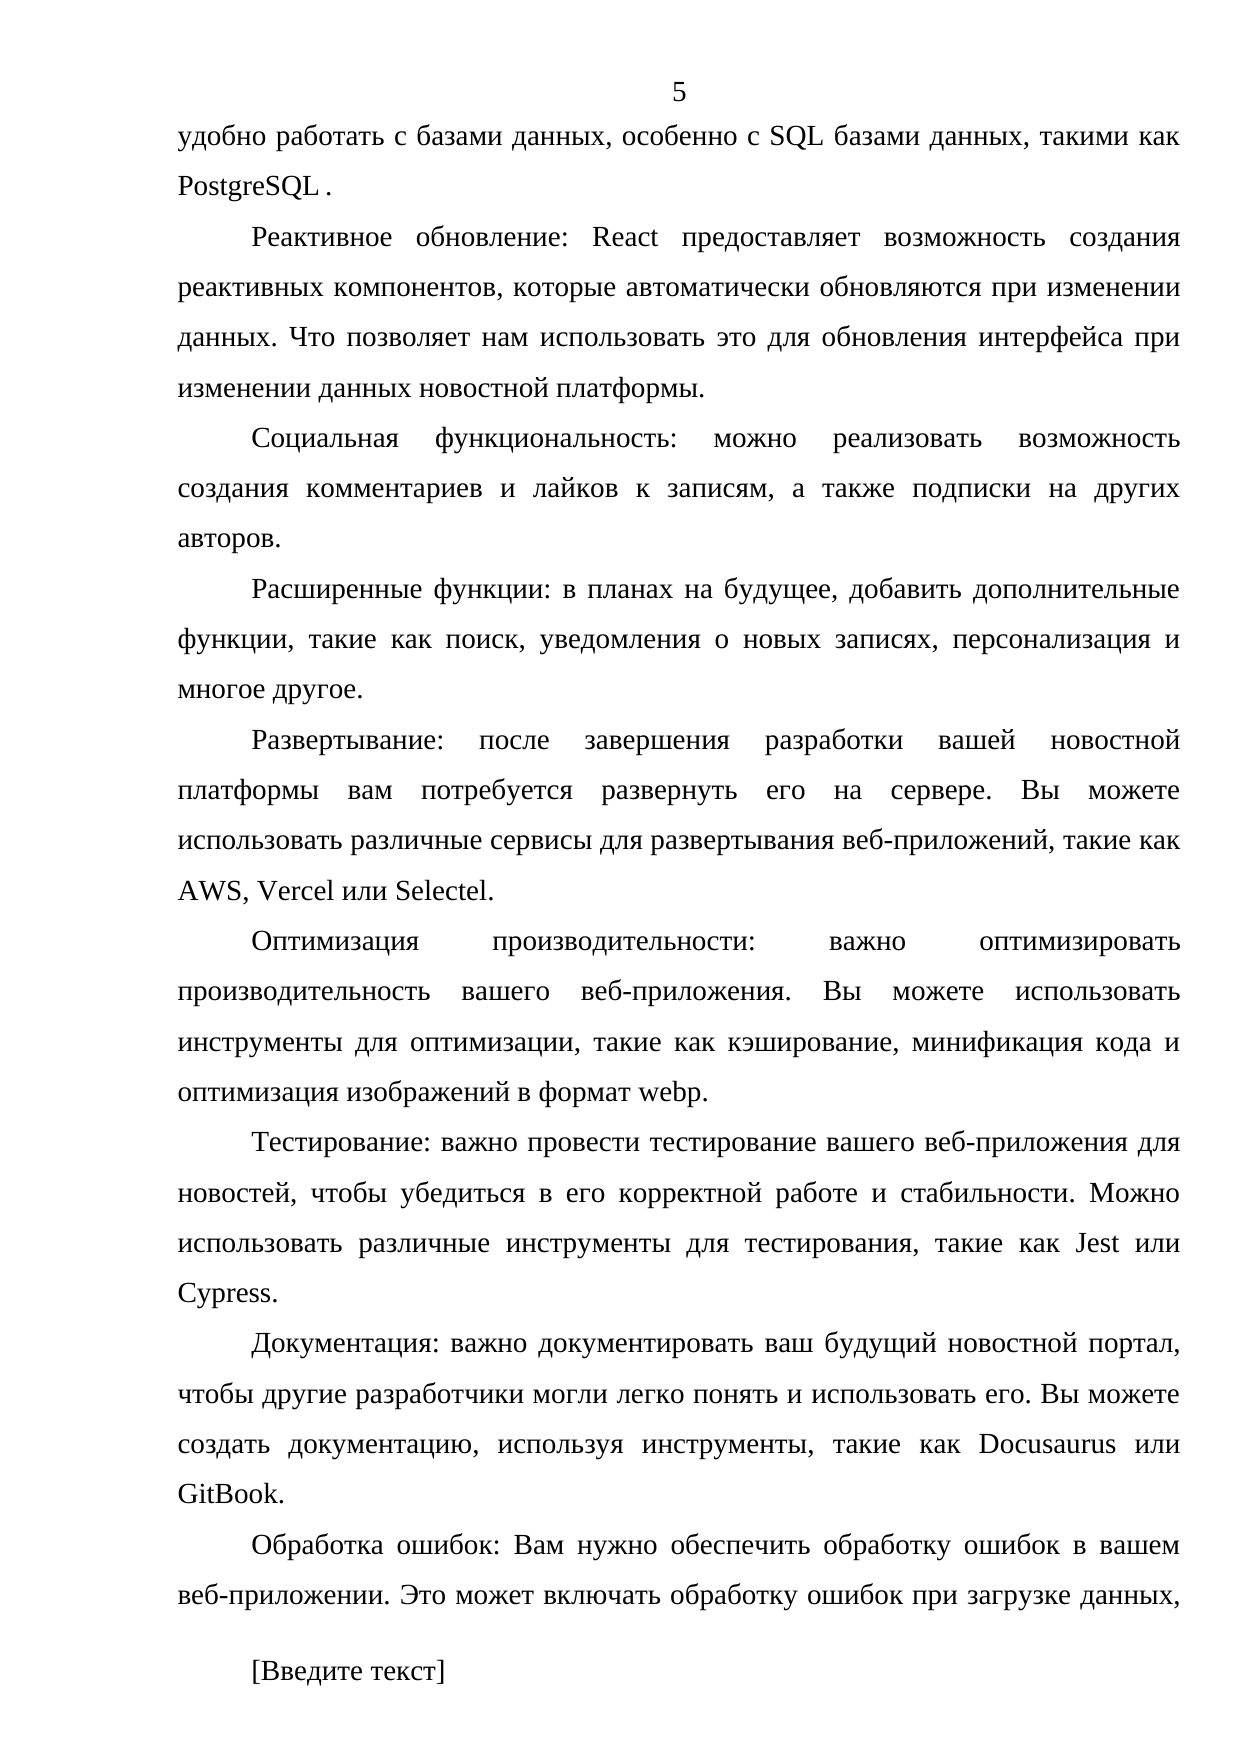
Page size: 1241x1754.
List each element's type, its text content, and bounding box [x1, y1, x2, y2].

text Оптимизация производительности: важно оптимизировать производительность вашего веб-приложения. Вы можете использовать инструменты для оптимизации, такие как кэширование, минификация кода и оптимизация изображений в формат webp. [177, 923, 1181, 1108]
text Расширенные функции: в планах на будущее, добавить дополнительные функции, такие как поиск, уведомления о новых записях, персонализация и многое другое. [177, 571, 1181, 705]
text Развертывание: после завершения разработки вашей новостной платформы вам потребуется развернуть его на сервере. Вы можете использовать различные сервисы для развертывания веб-приложений, такие как AWS, Vercel или Selectel. [177, 722, 1181, 906]
text Реактивное обновление: React предоставляет возможность создания реактивных компонентов, которые автоматически обновляются при изменении данных. Что позволяет нам использовать это для обновления интерфейса при изменении данных новостной платформы. [177, 219, 1181, 403]
text Социальная функциональность: можно реализовать возможность создания комментариев и лайков к записям, а также подписки на других авторов. [177, 420, 1181, 554]
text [177, 118, 1181, 202]
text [177, 1527, 1181, 1611]
text Тестирование: важно провести тестирование вашего веб-приложения для новостей, чтобы убедиться в его корректной работе и стабильности. Можно использовать различные инструменты для тестирования, такие как Jest или Cypress. [177, 1124, 1181, 1309]
text Документация: важно документировать ваш будущий новостной портал, чтобы другие разработчики могли легко понять и использовать его. Вы можете создать документацию, используя инструменты, такие как Docusaurus или GitBook. [177, 1326, 1181, 1510]
